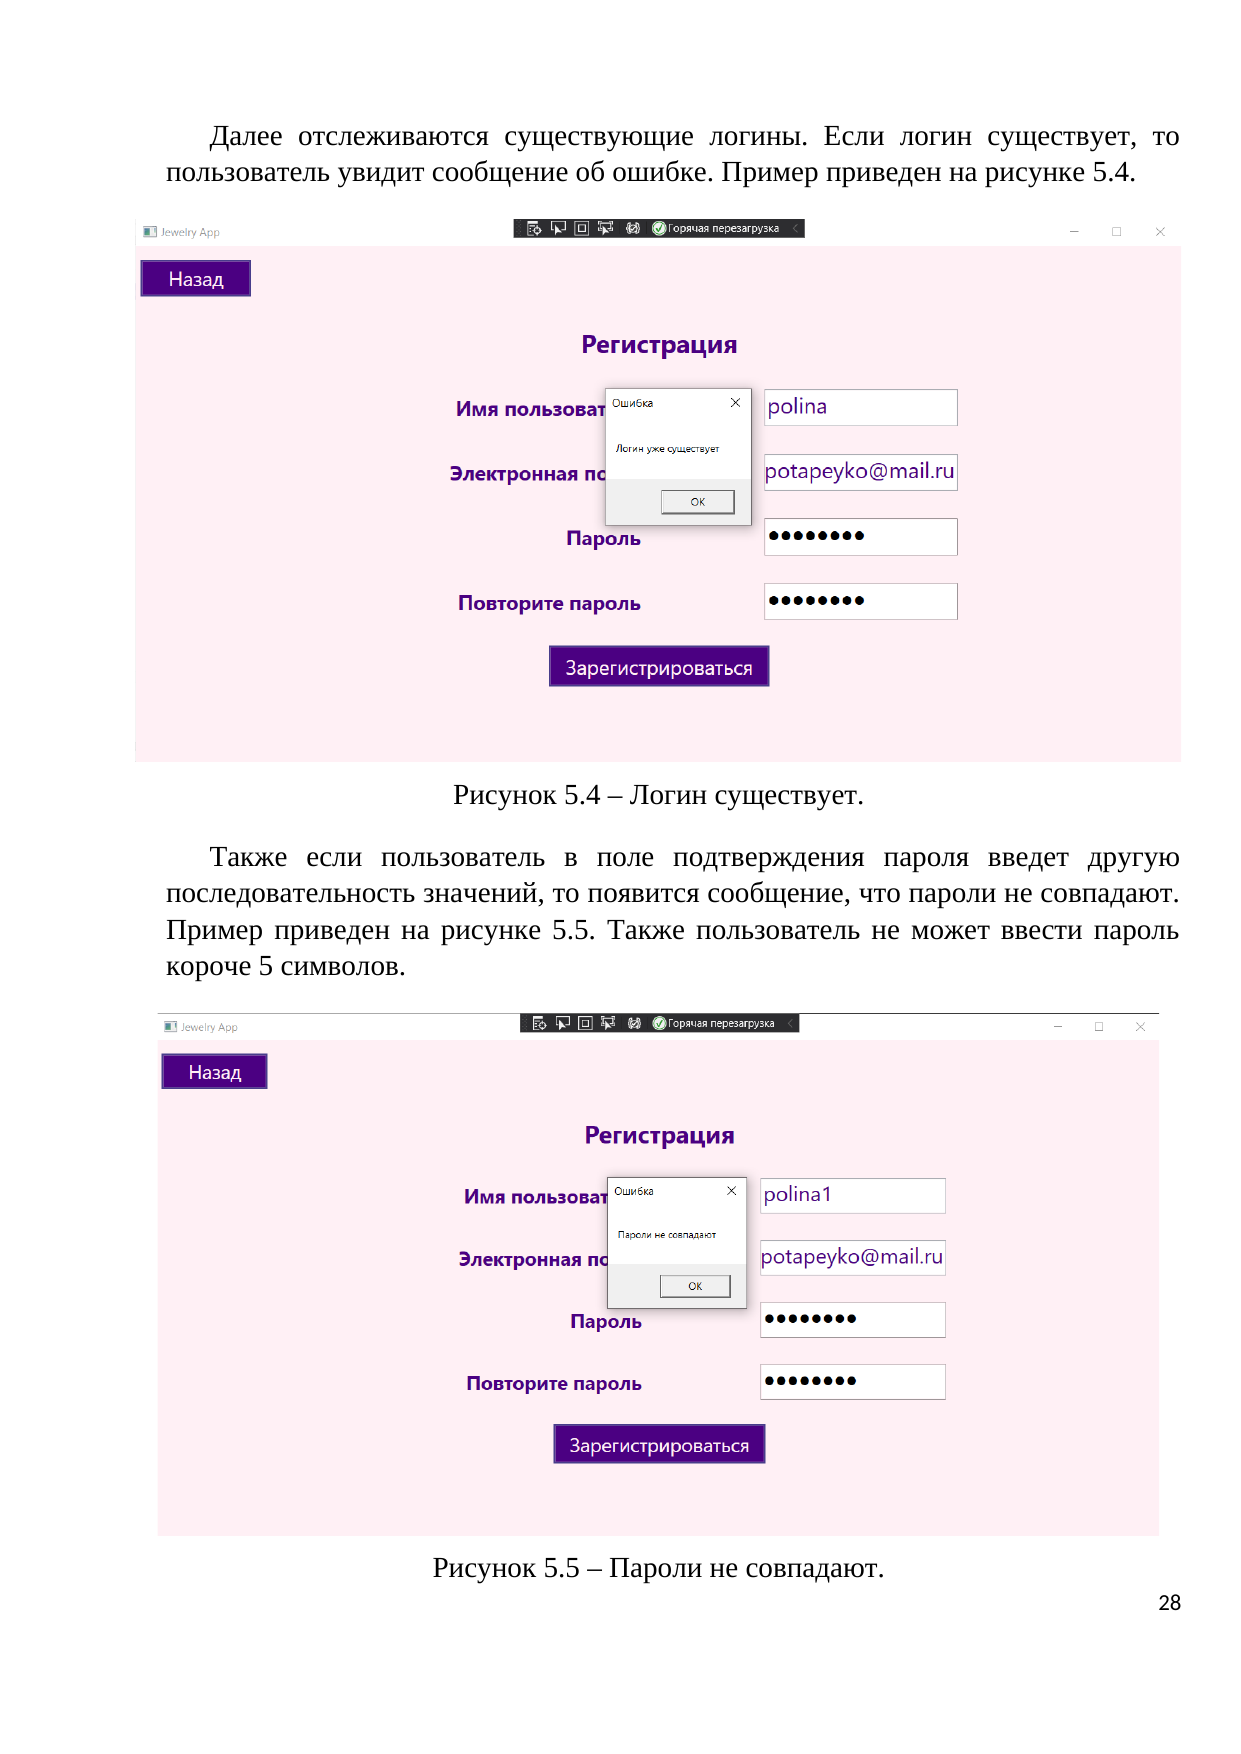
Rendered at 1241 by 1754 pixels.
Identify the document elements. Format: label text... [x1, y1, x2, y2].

text Также если пользователь в поле подтверждения пароля введет другую последовательность значений, то появится сообщение, что пароли не совпадают. Пример приведен на рисунке 5.5. Также пользователь не может ввести пароль короче 5 символов. [166, 839, 1181, 981]
text Рисунок 5.5 – Пароли не совпадают. [136, 1550, 1181, 1584]
text Далее отслеживаются существующие логины. Если логин существует, то пользователь увидит сообщение об ошибке. Пример приведен на рисунке 5.4. [166, 118, 1181, 188]
picture [135, 219, 1182, 762]
text Рисунок 5.4 – Логин существует. [136, 777, 1181, 810]
picture [157, 1013, 1160, 1536]
